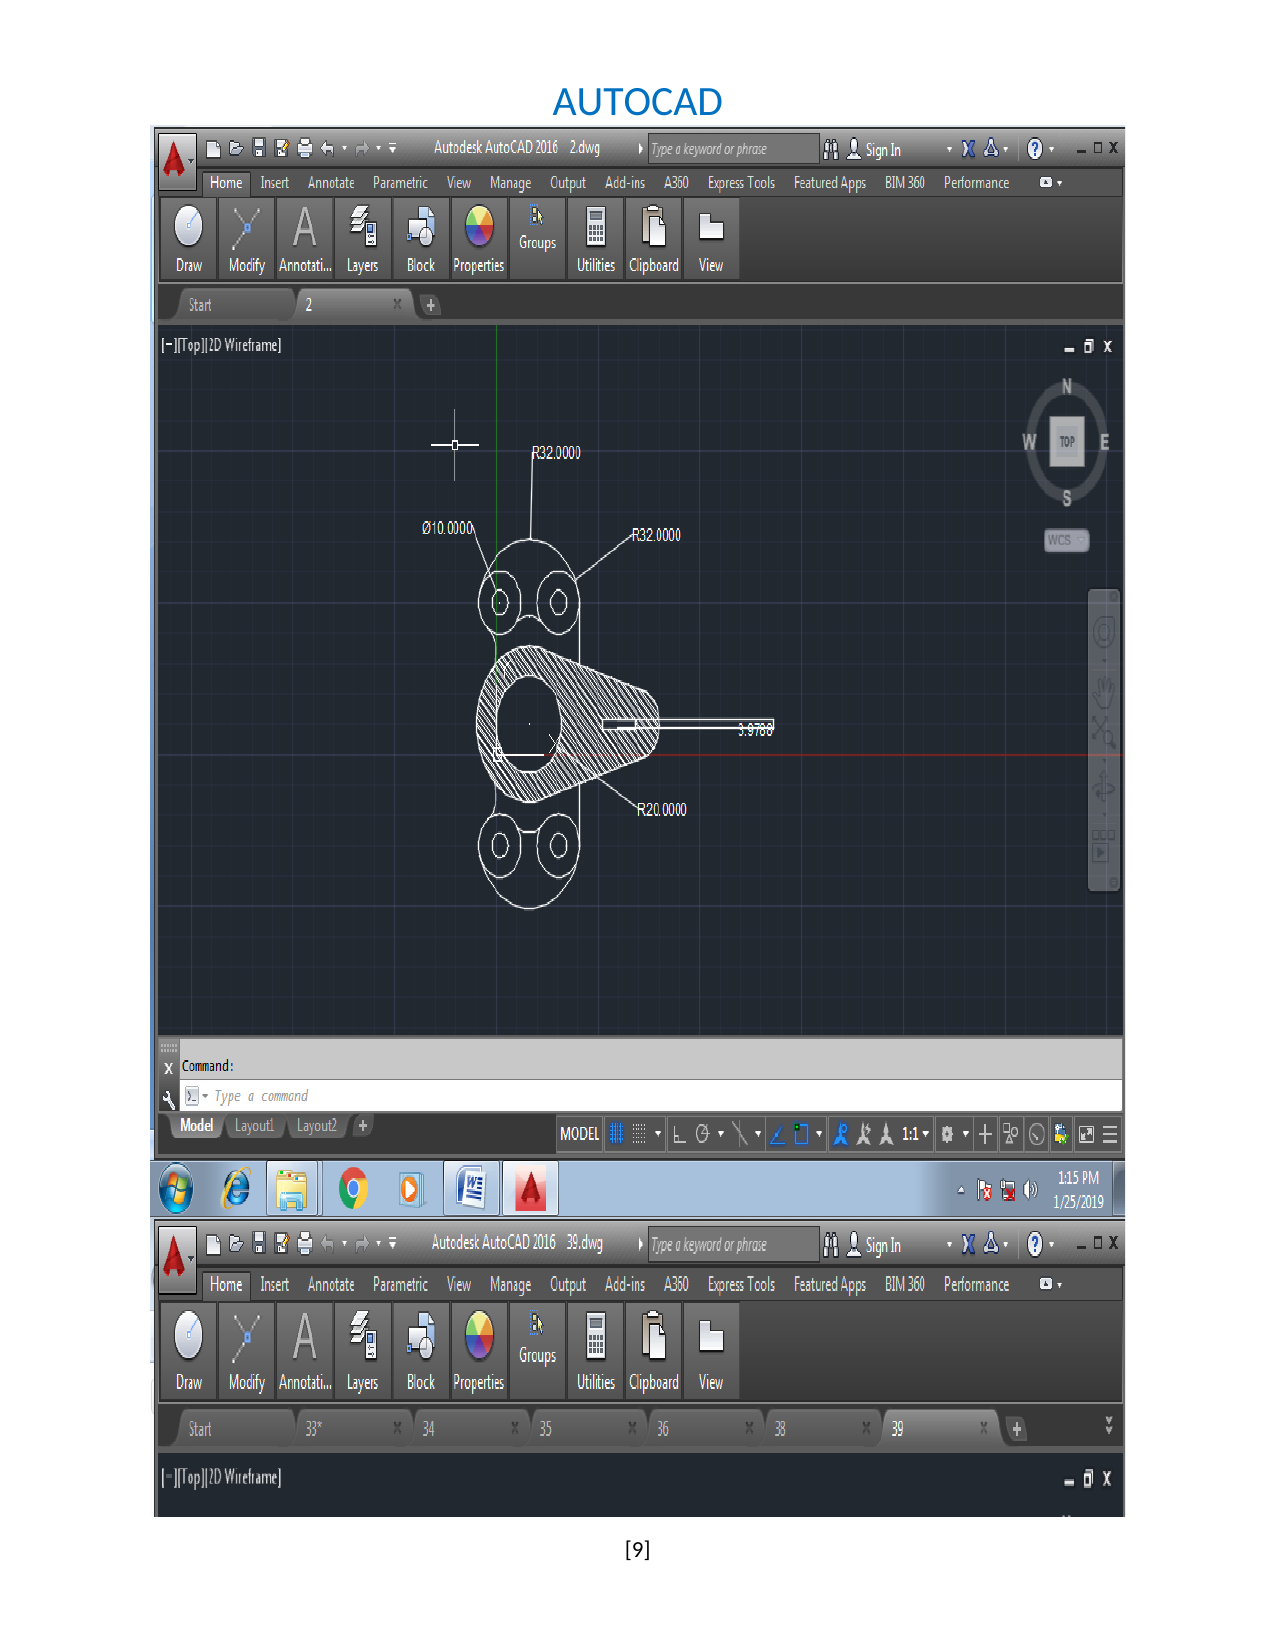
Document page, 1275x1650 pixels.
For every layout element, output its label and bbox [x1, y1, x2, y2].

picture [150, 125, 1125, 1517]
